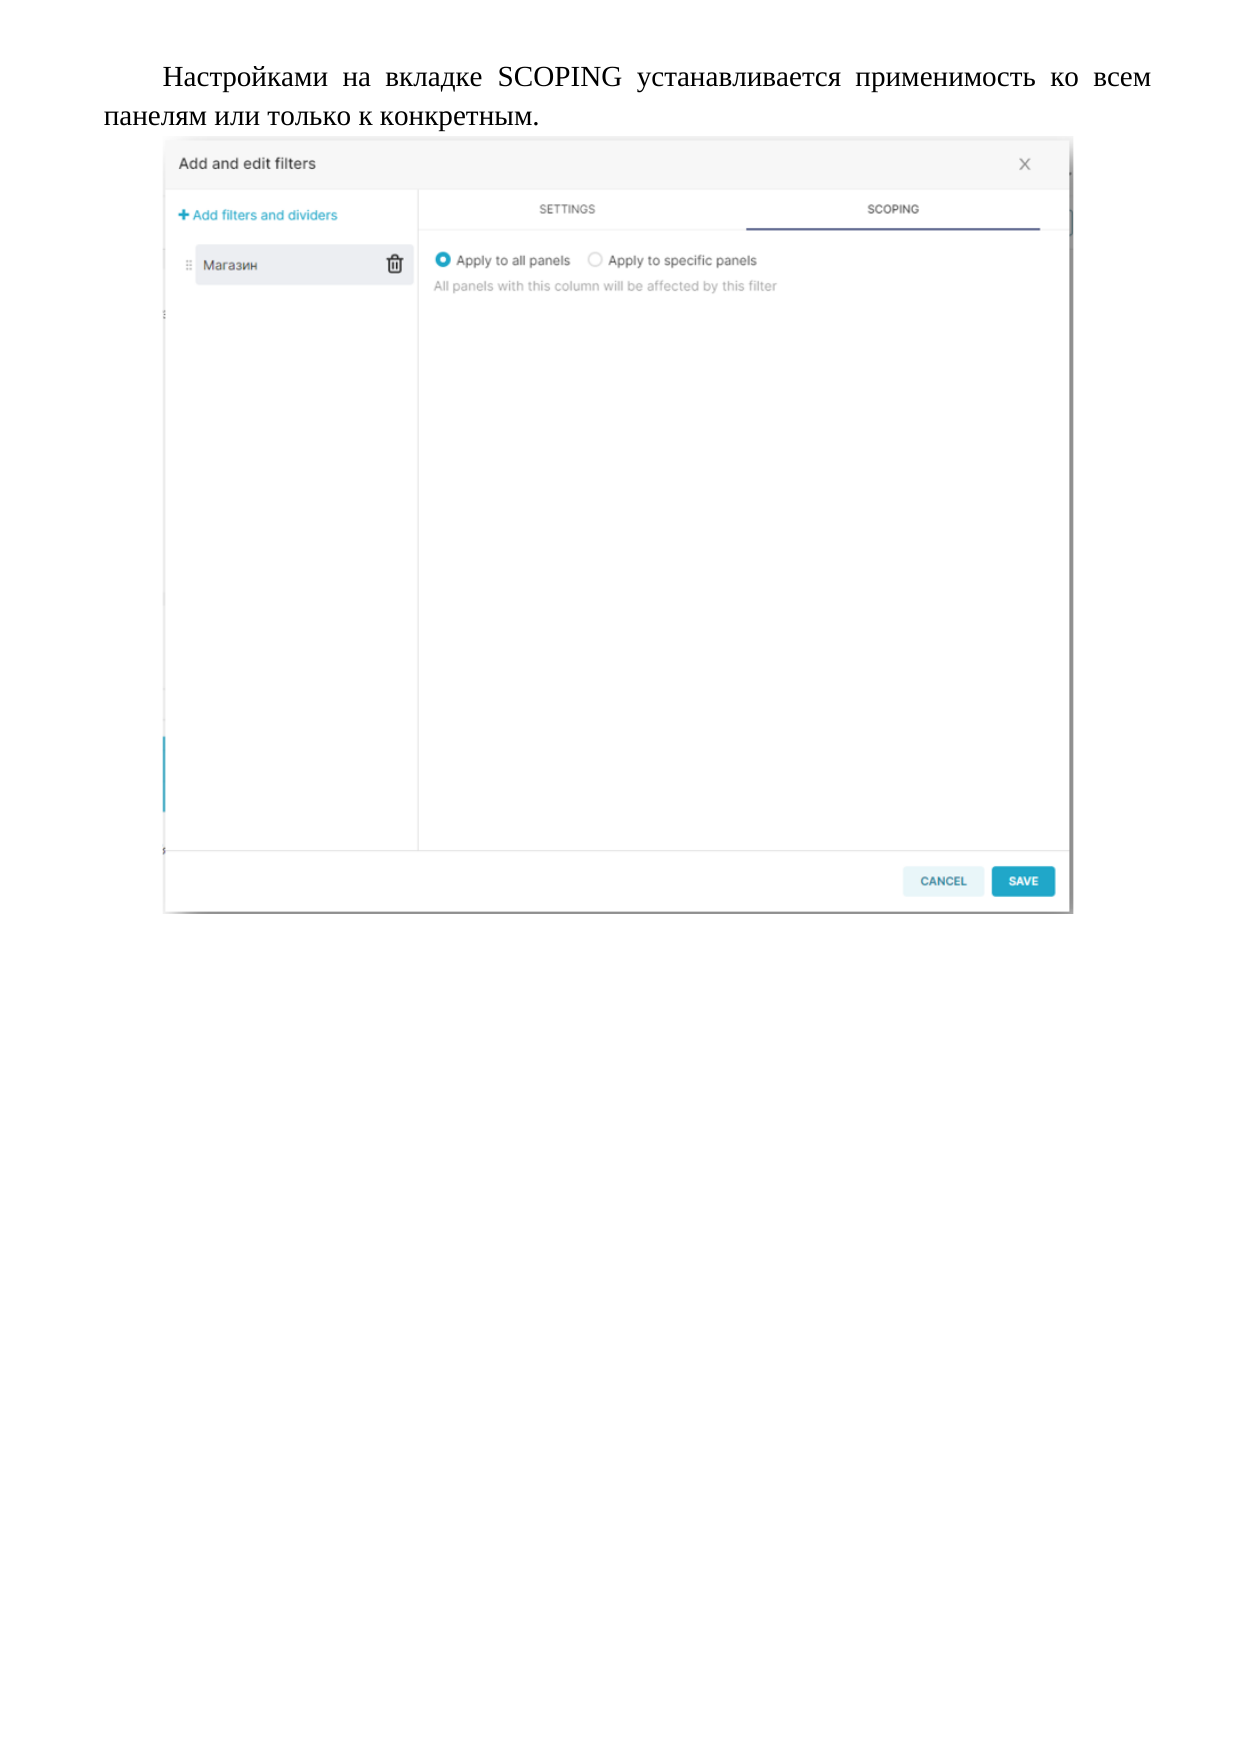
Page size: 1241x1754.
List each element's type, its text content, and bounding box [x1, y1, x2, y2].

text Настройками на вкладке SCOPING устанавливается применимость ко всем панелям или только к конкретным. [103, 59, 1152, 131]
picture [162, 136, 1074, 914]
